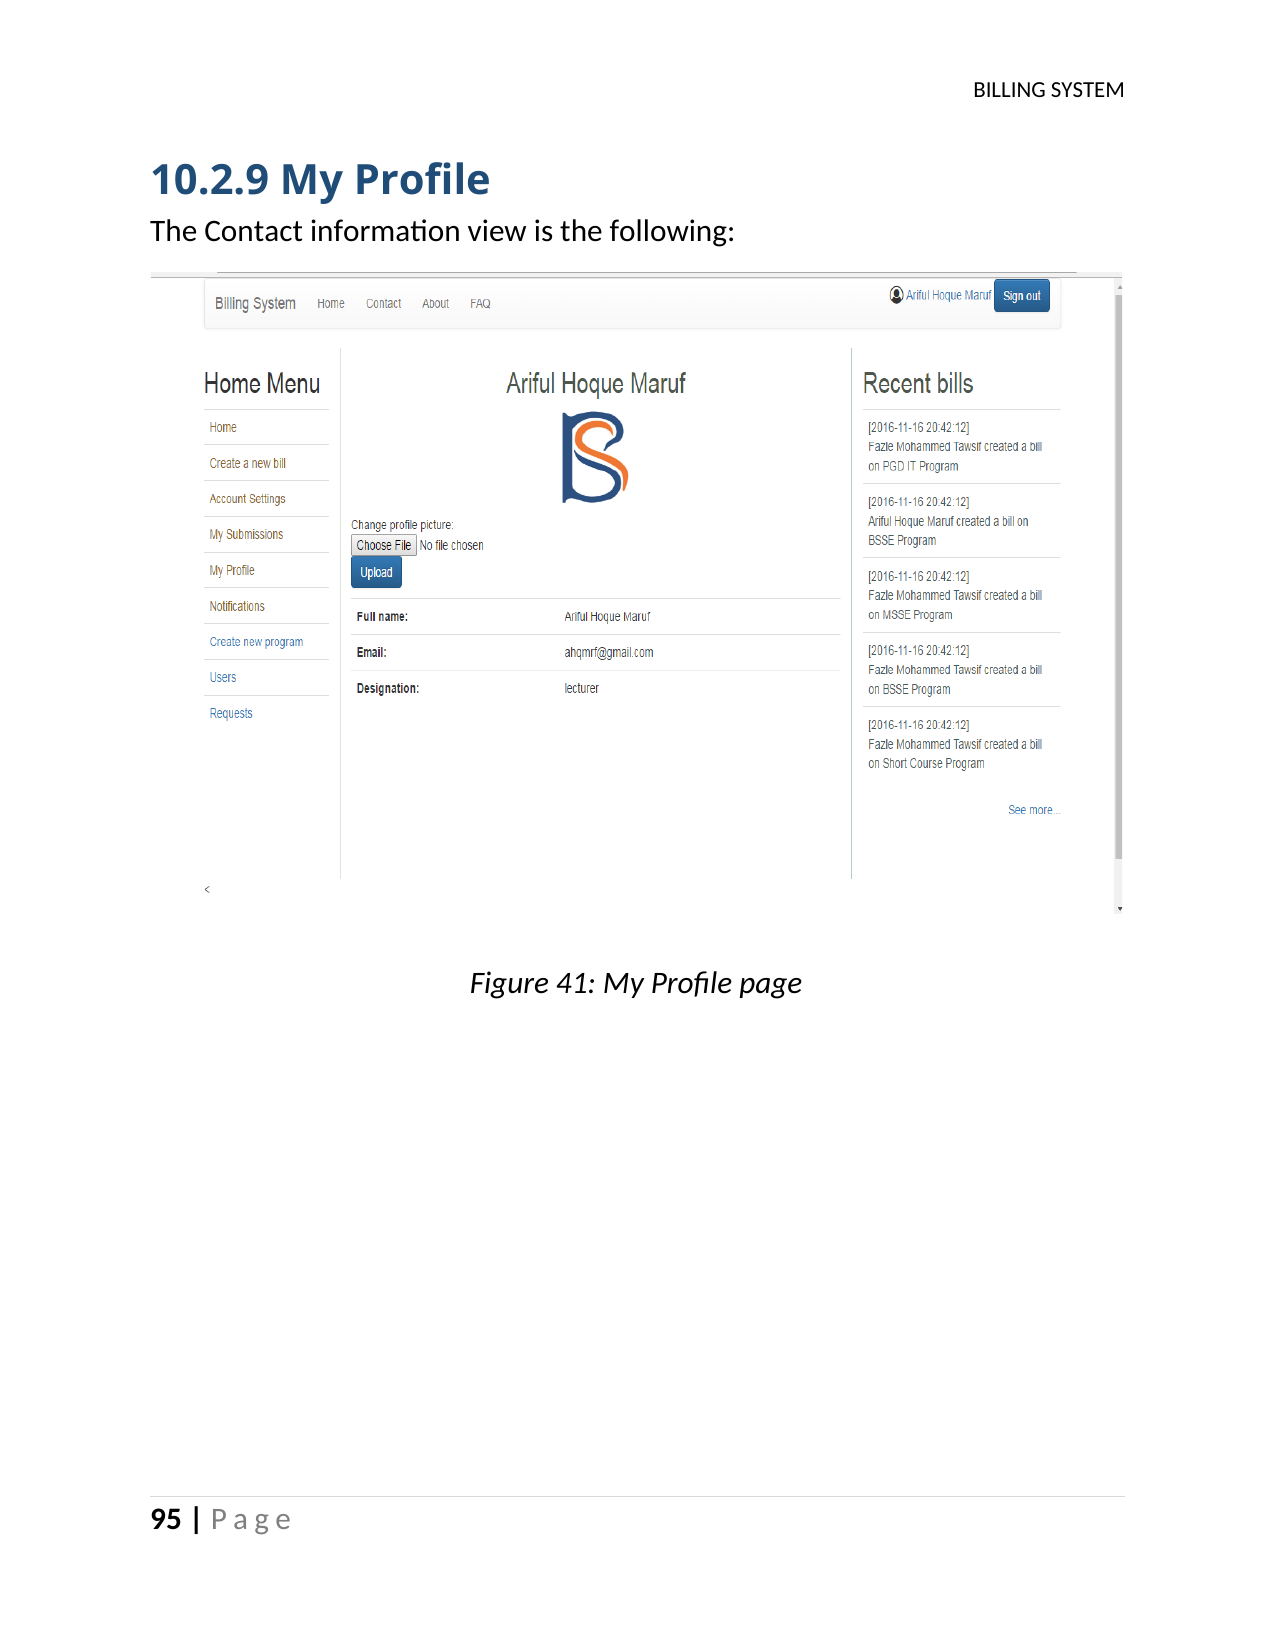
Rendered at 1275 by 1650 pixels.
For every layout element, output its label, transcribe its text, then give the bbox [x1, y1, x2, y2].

subtitle 10.2.9 My Profile [150, 150, 1125, 207]
text The Contact information view is the following: [150, 211, 1125, 249]
picture [150, 272, 1122, 916]
